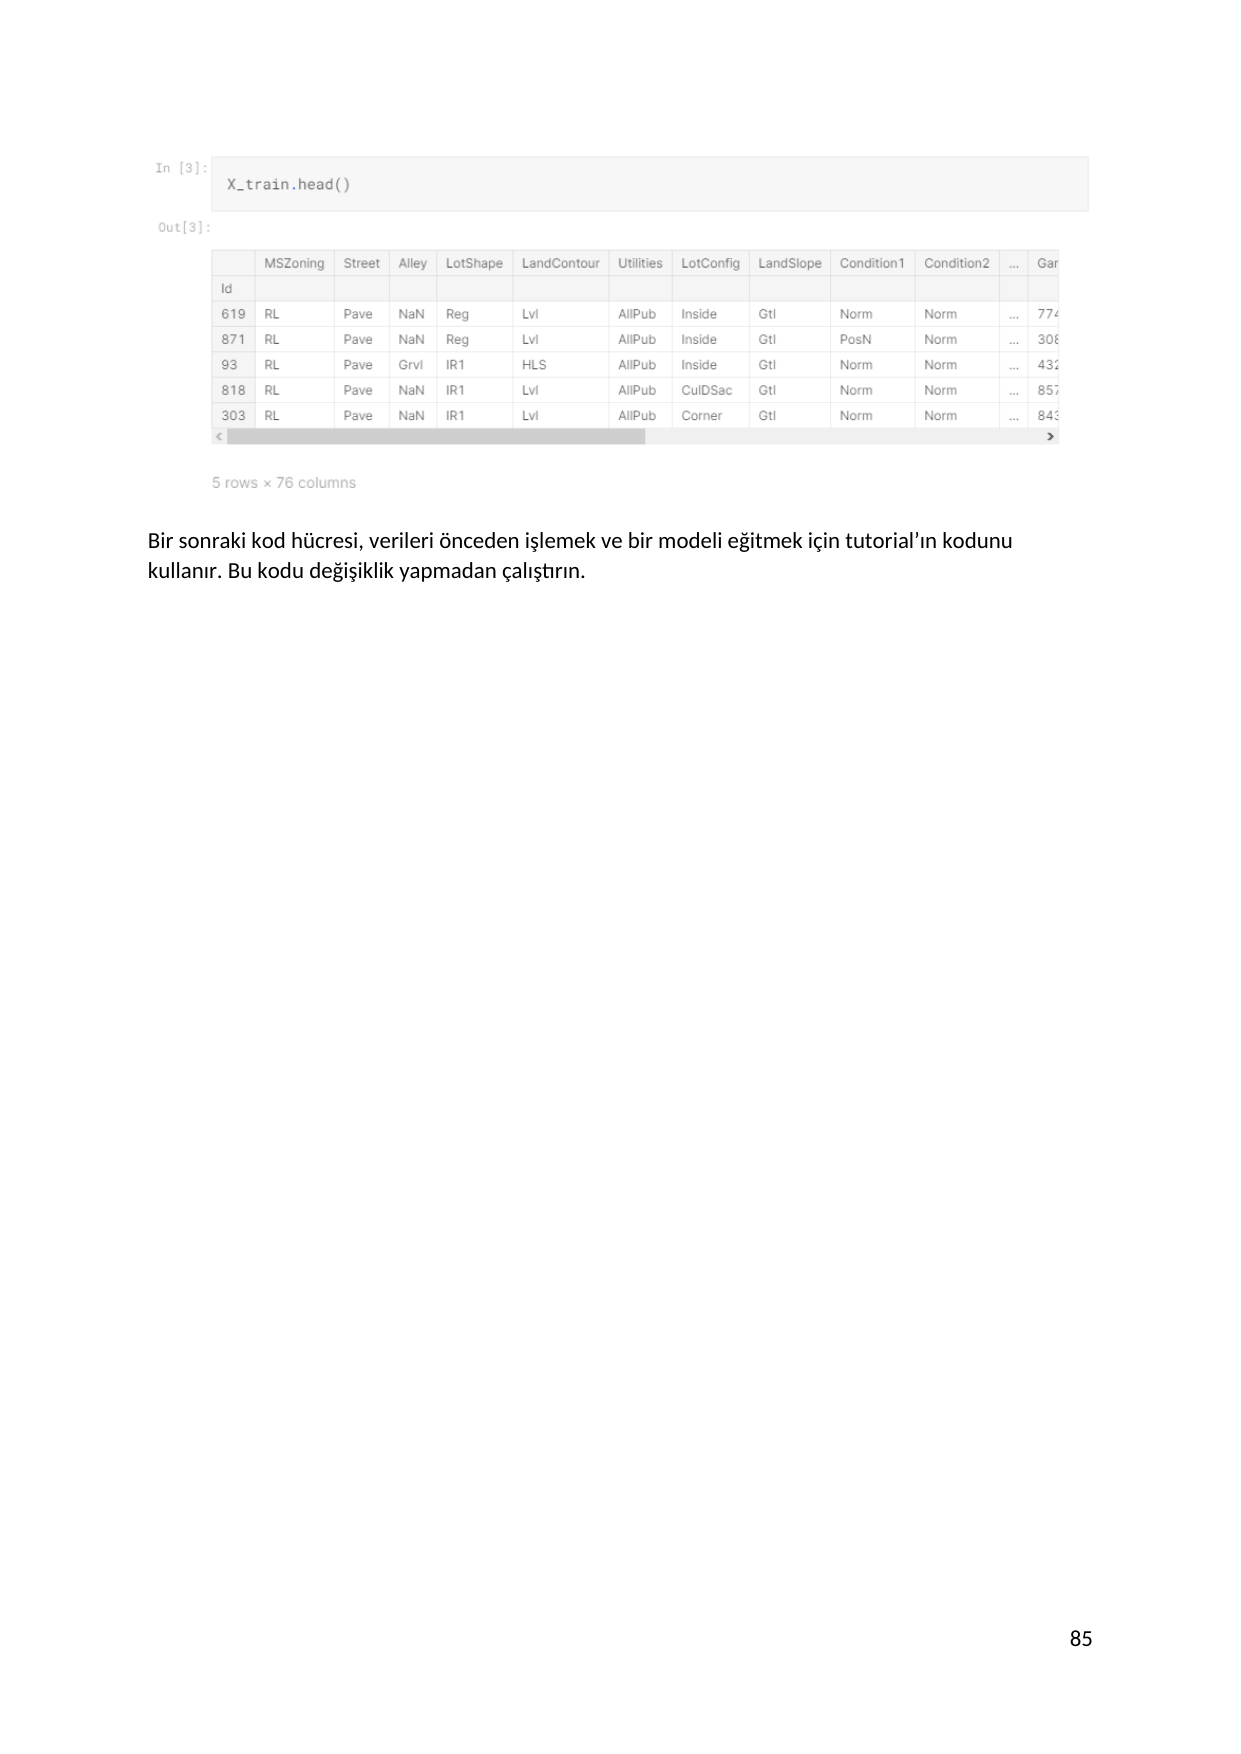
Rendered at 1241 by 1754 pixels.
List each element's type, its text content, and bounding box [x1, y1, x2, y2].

picture [147, 147, 1093, 508]
text Bir sonraki kod hücresi, verileri önceden işlemek ve bir modeli eğitmek için tutorial’ın kodunu kullanır. Bu kodu değişiklik yapmadan çalıştırın. [148, 526, 1093, 584]
